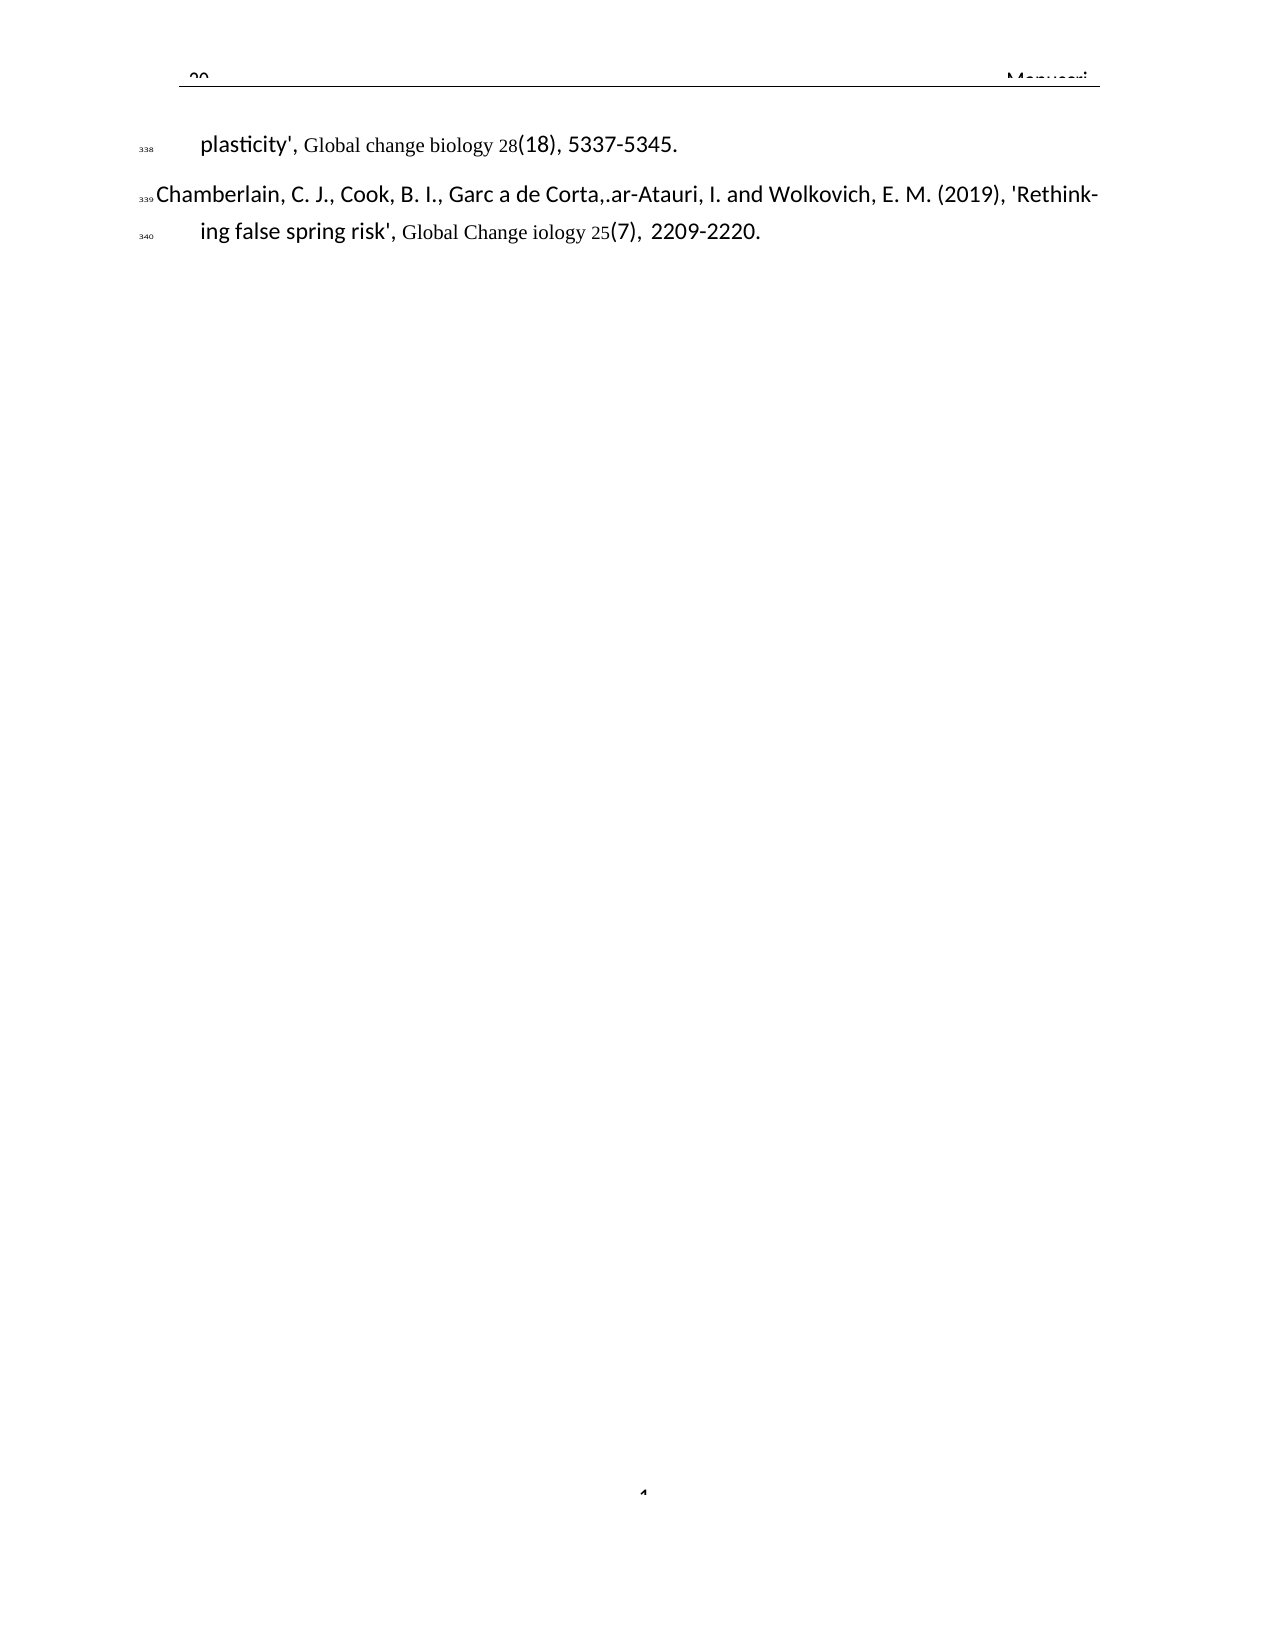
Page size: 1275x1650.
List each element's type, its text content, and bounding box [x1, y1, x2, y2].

text 339 Chamberlain, C. J., Cook, B. I., Garc a de Corta,.ar-Atauri, I. and Wolkovich, E. M. (2019), 'Rethink- [139, 179, 1117, 208]
text 338 plasticity', Global change biology 28(18), 5337-5345. [139, 129, 1117, 158]
text 340 ing false spring risk', Global Change iology 25(7), 2209-2220. [139, 216, 1117, 246]
